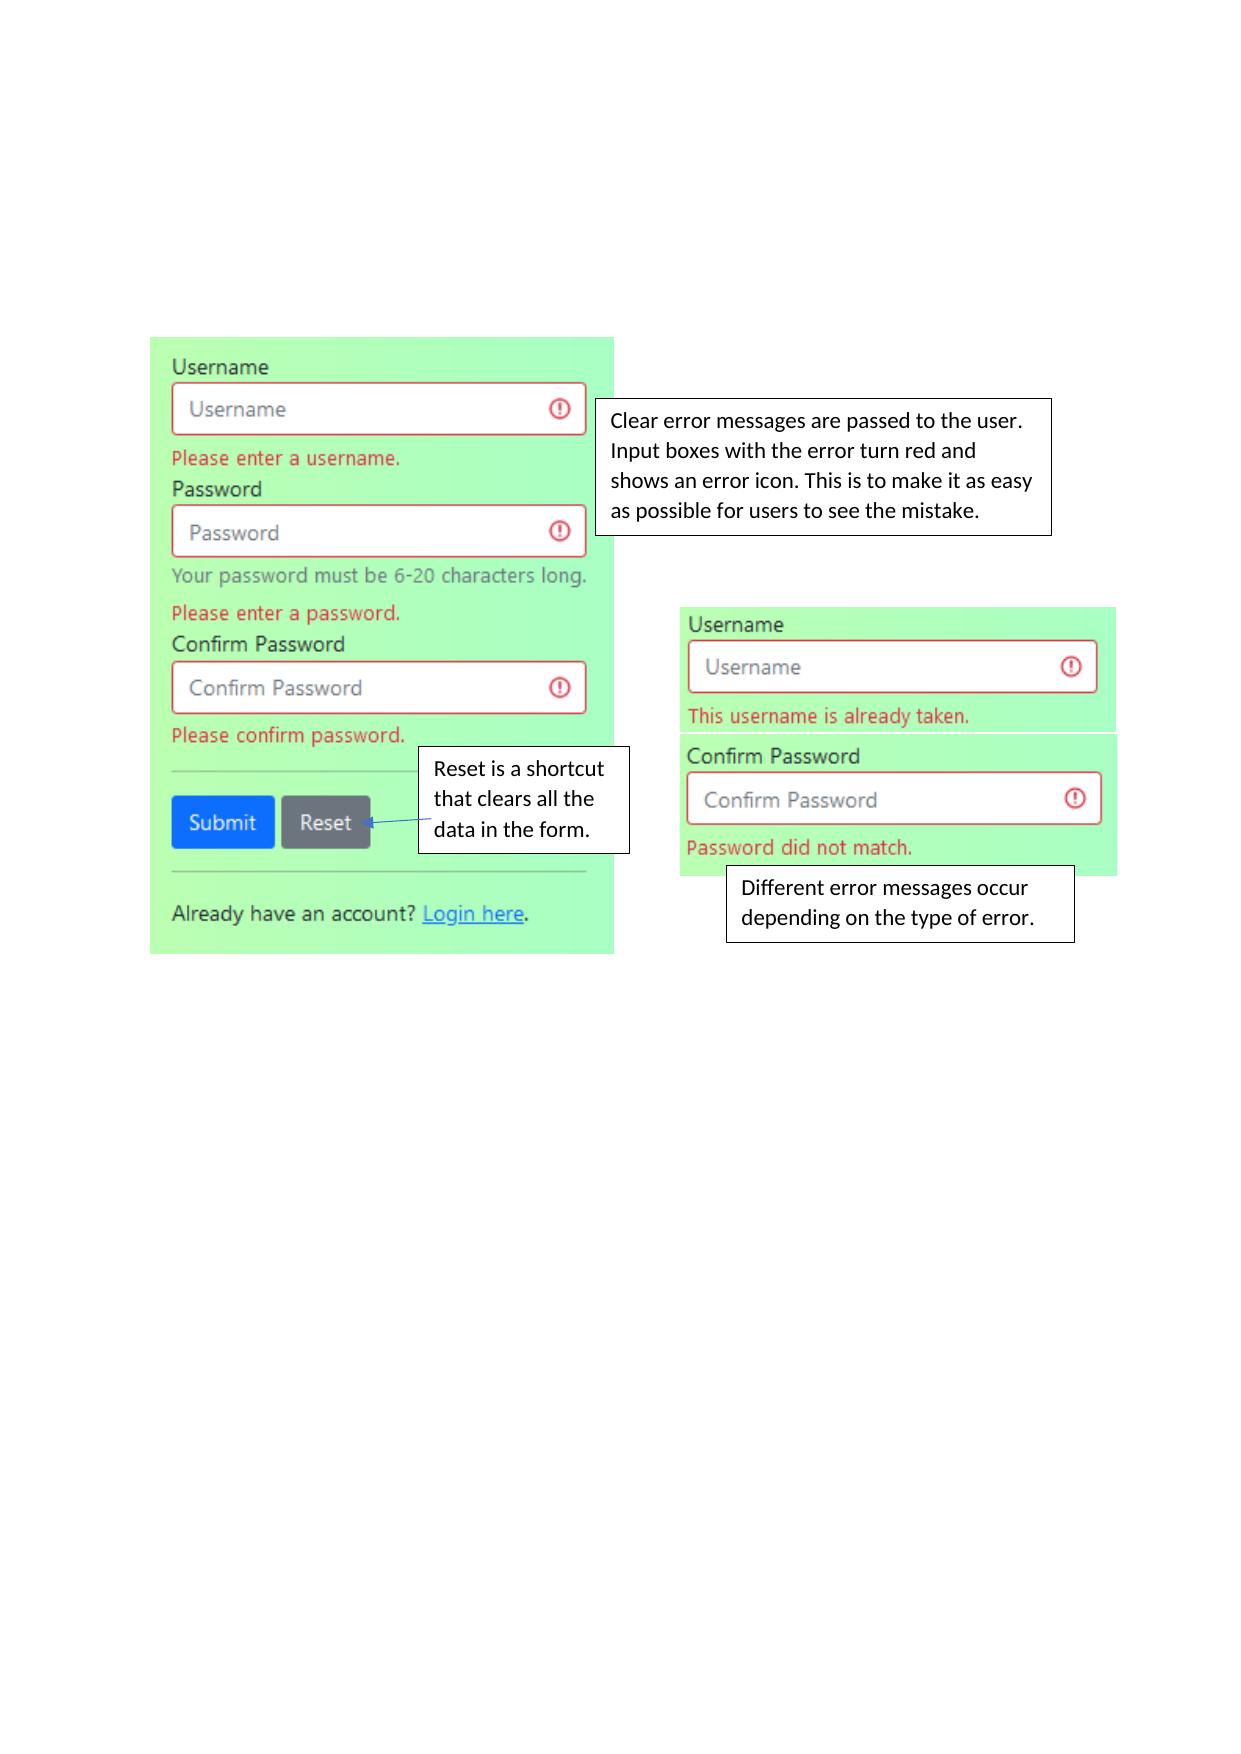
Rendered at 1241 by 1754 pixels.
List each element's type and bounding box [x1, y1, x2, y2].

picture [150, 337, 614, 954]
picture [679, 734, 1118, 876]
picture [679, 607, 1116, 732]
